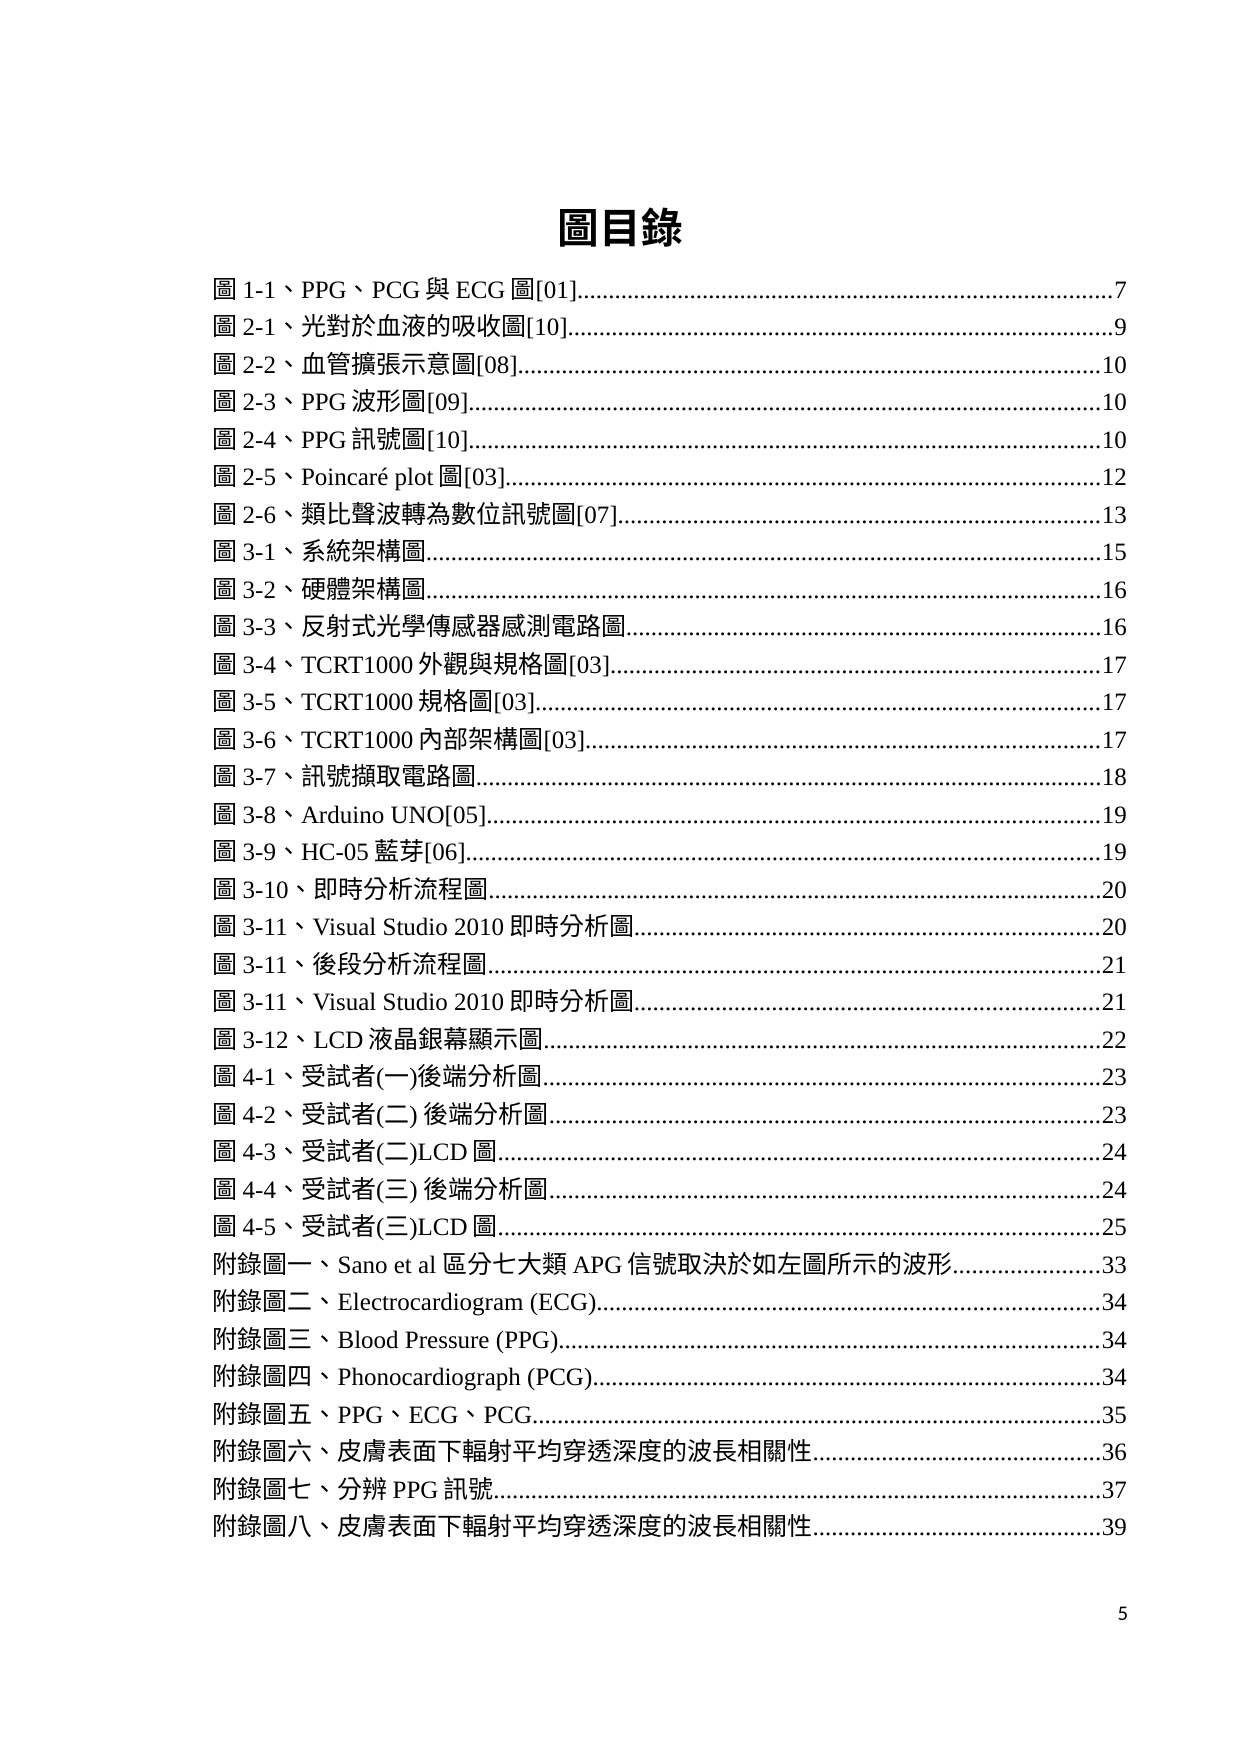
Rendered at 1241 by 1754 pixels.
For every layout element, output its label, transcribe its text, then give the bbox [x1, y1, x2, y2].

text 圖3-11、Visual Studio 2010即時分析圖 20 [212, 906, 1128, 944]
text 圖2-1、光對於血液的吸收圖[10] 9 [212, 306, 1128, 344]
text 圖3-12、LCD液晶銀幕顯示圖 22 [212, 1019, 1128, 1056]
text 圖2-6、類比聲波轉為數位訊號圖[07] 13 [212, 494, 1128, 531]
text 圖2-5、Poincaré plot圖[03] 12 [212, 456, 1128, 494]
text 圖3-6、TCRT1000內部架構圖[03] 17 [212, 719, 1128, 756]
text 圖3-10、即時分析流程圖 20 [212, 869, 1128, 906]
text 附錄圖六、皮膚表面下輻射平均穿透深度的波長相關性 36 [212, 1431, 1128, 1469]
text 圖4-3、受試者(二)LCD圖 24 [212, 1131, 1128, 1169]
text 圖3-7、訊號擷取電路圖 18 [212, 756, 1128, 794]
text 附錄圖一、Sano et al 區分七大類APG信號取決於如左圖所示的波形 33 [212, 1244, 1128, 1281]
text 附錄圖五、PPG、ECG、PCG 35 [212, 1394, 1128, 1431]
text 圖4-2、受試者(二) 後端分析圖 23 [212, 1094, 1128, 1131]
text 圖3-3、反射式光學傳感器感測電路圖 16 [212, 606, 1128, 644]
text 圖4-5、受試者(三)LCD圖 25 [212, 1206, 1128, 1244]
text 圖3-11、Visual Studio 2010即時分析圖 21 [212, 981, 1128, 1019]
text 圖1-1、PPG、PCG與ECG圖[01] 7 [212, 269, 1128, 306]
text 附錄圖四、Phonocardiograph (PCG) 34 [212, 1356, 1128, 1394]
text 圖3-4、TCRT1000外觀與規格圖[03] 17 [212, 644, 1128, 681]
text 圖4-1、受試者(一)後端分析圖 23 [212, 1056, 1128, 1094]
text 圖4-4、受試者(三) 後端分析圖 24 [212, 1169, 1128, 1206]
text 附錄圖七、分辨PPG訊號 37 [212, 1469, 1128, 1506]
title 圖目錄 [112, 187, 1128, 262]
text 圖3-9、HC-05藍芽[06] 19 [212, 831, 1128, 869]
text 圖3-5、TCRT1000規格圖[03] 17 [212, 681, 1128, 719]
text 圖3-11、後段分析流程圖 21 [212, 944, 1128, 981]
text 圖2-3、PPG波形圖[09] 10 [212, 381, 1128, 419]
text 圖3-1、系統架構圖 15 [212, 531, 1128, 569]
text 附錄圖二、Electrocardiogram (ECG) 34 [212, 1281, 1128, 1319]
text 圖3-2、硬體架構圖 16 [212, 569, 1128, 606]
text 圖2-4、PPG訊號圖[10] 10 [212, 419, 1128, 456]
text 附錄圖八、皮膚表面下輻射平均穿透深度的波長相關性 39 [212, 1506, 1128, 1544]
text 圖3-8、Arduino UNO[05] 19 [212, 794, 1128, 831]
text 附錄圖三、Blood Pressure (PPG) 34 [212, 1319, 1128, 1356]
text 圖2-2、血管擴張示意圖[08] 10 [212, 344, 1128, 381]
